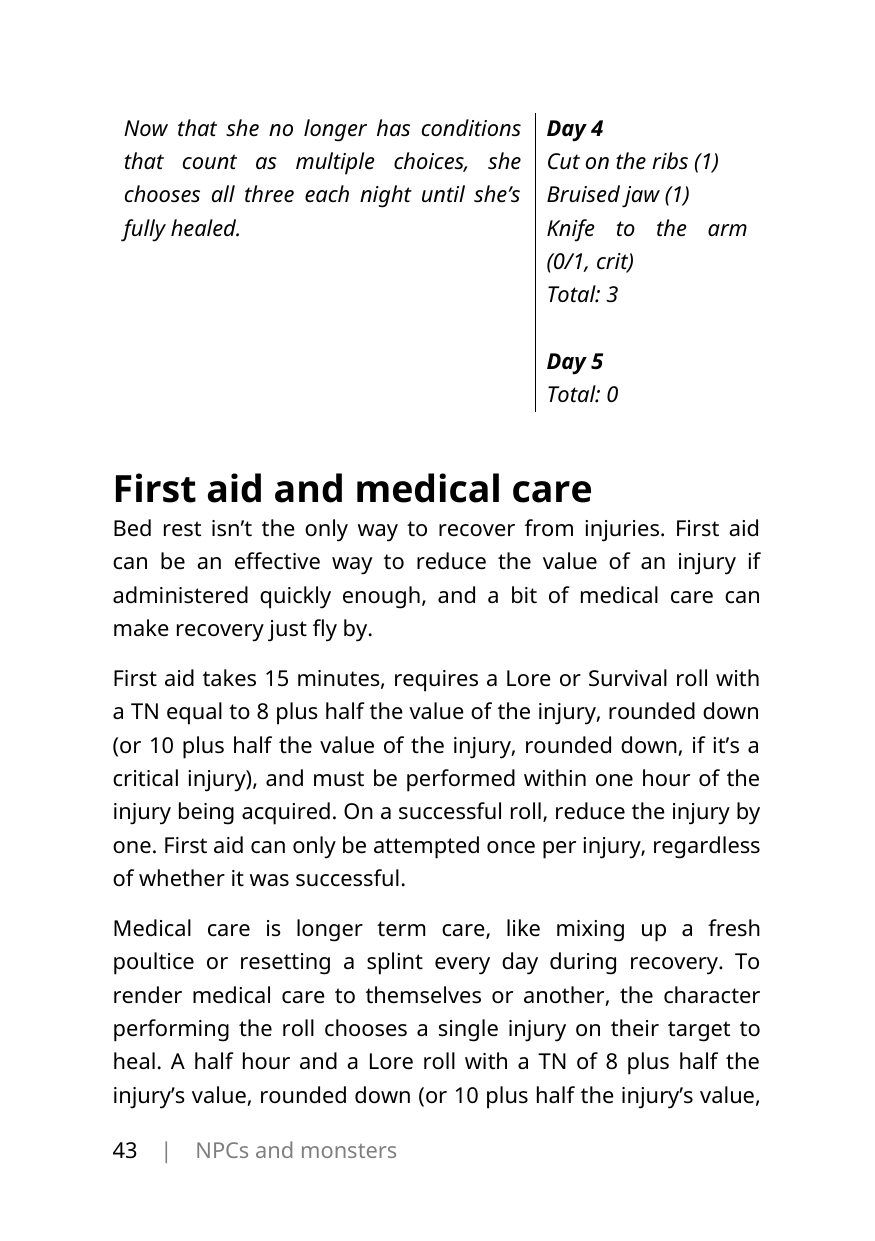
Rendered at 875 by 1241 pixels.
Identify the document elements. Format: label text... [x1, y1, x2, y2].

text First aid takes 15 minutes, requires a Lore or Survival roll with a TN equal to 8 plus half the value of the injury, rounded down (or 10 plus half the value of the injury, rounded down, if it’s a critical injury), and must be performed within one hour of the injury being acquired. On a successful roll, reduce the injury by one. First aid can only be attempted once per injury, regardless of whether it was successful. [112, 663, 762, 893]
table_cell Day 4 Cut on the ribs (1) Bruised jaw (1) Knife to the arm (0/1, crit) Total: 3 Day 5 Total: 0 [536, 113, 762, 412]
subtitle First aid and medical care [112, 462, 762, 513]
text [112, 913, 762, 1109]
text Bed rest isn’t the only way to recover from injuries. First aid can be an effective way to reduce the value of an injury if administered quickly enough, and a bit of medical care can make recovery just fly by. [112, 513, 762, 643]
table_cell Now that she no longer has conditions that count as multiple choices, she chooses all three each night until she’s fully healed. [113, 113, 535, 412]
